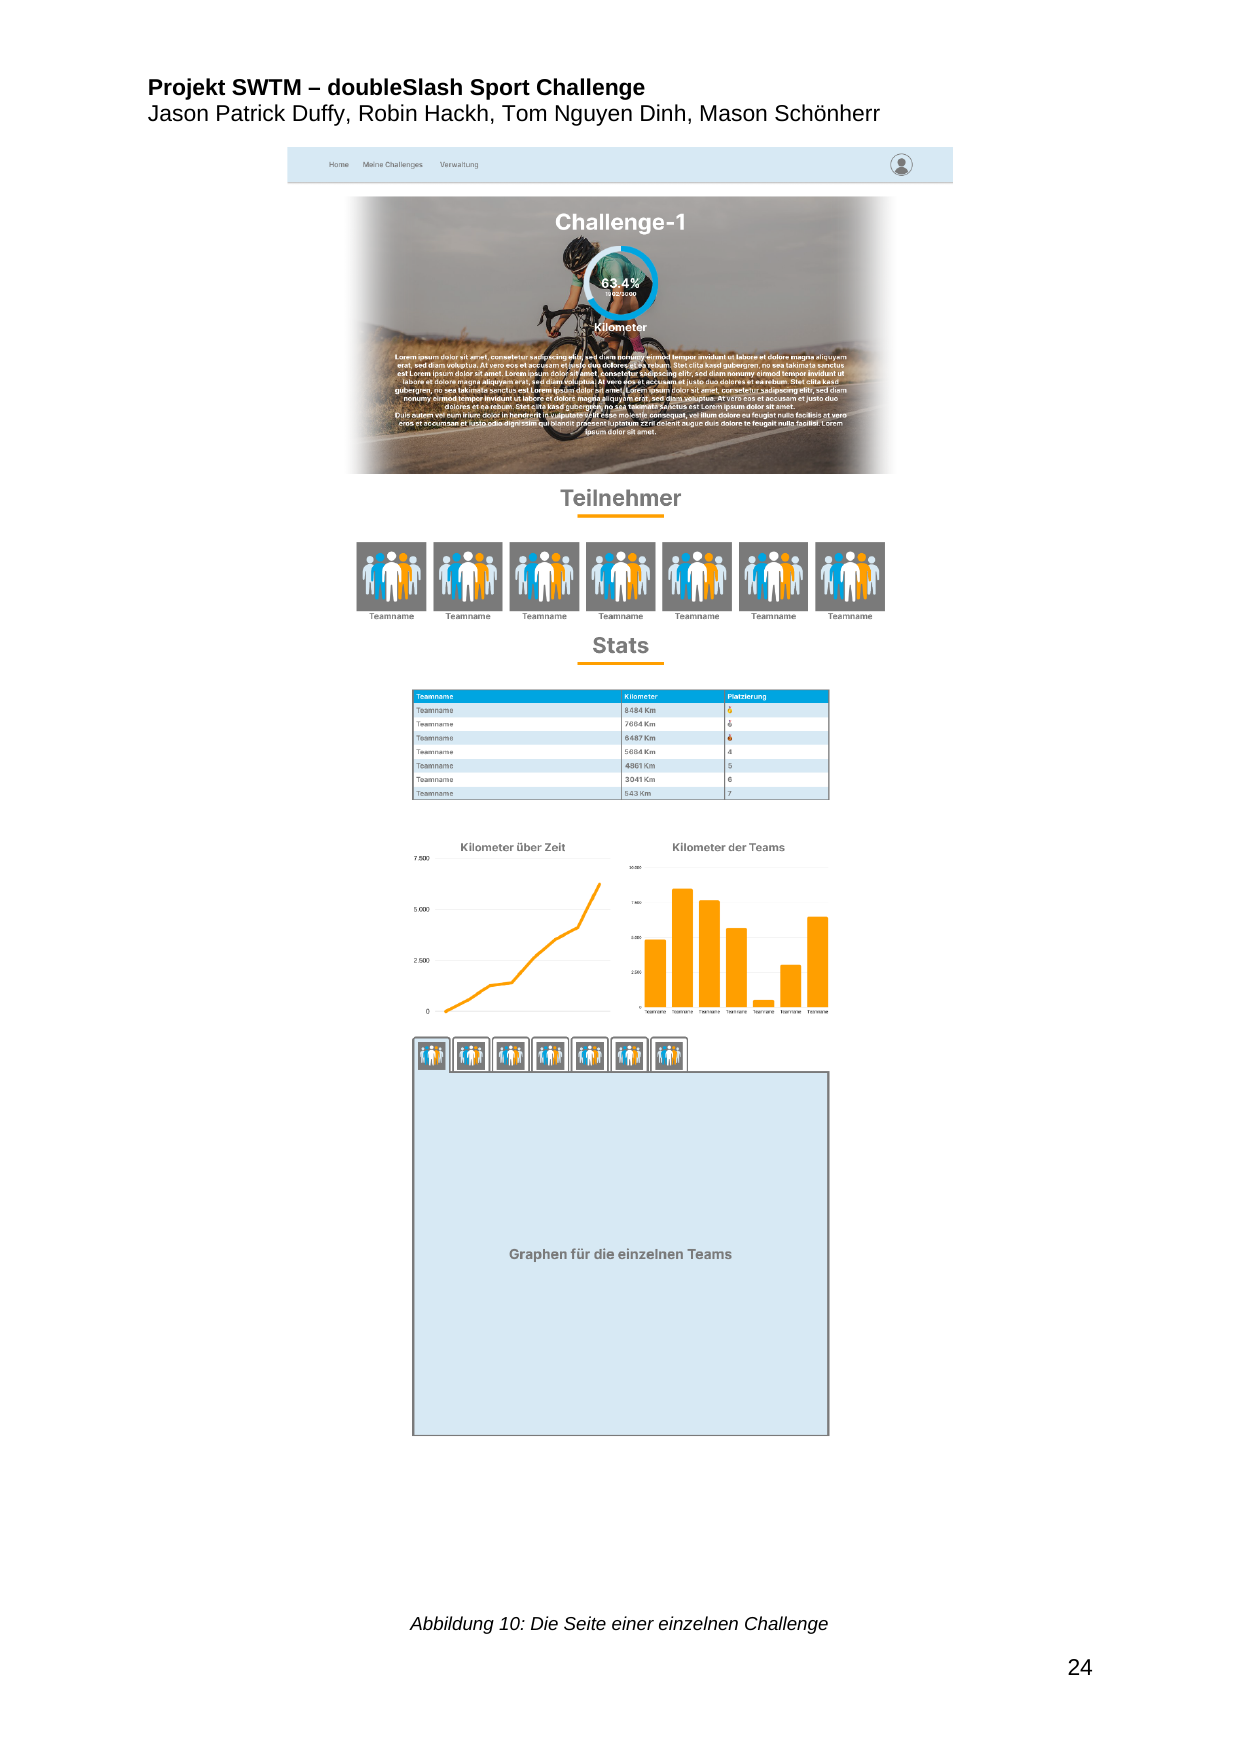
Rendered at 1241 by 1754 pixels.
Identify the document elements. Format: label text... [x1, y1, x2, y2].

picture [287, 147, 953, 1594]
text Abbildung : Die Seite einer einzelnen Challenge [148, 1612, 1093, 1634]
